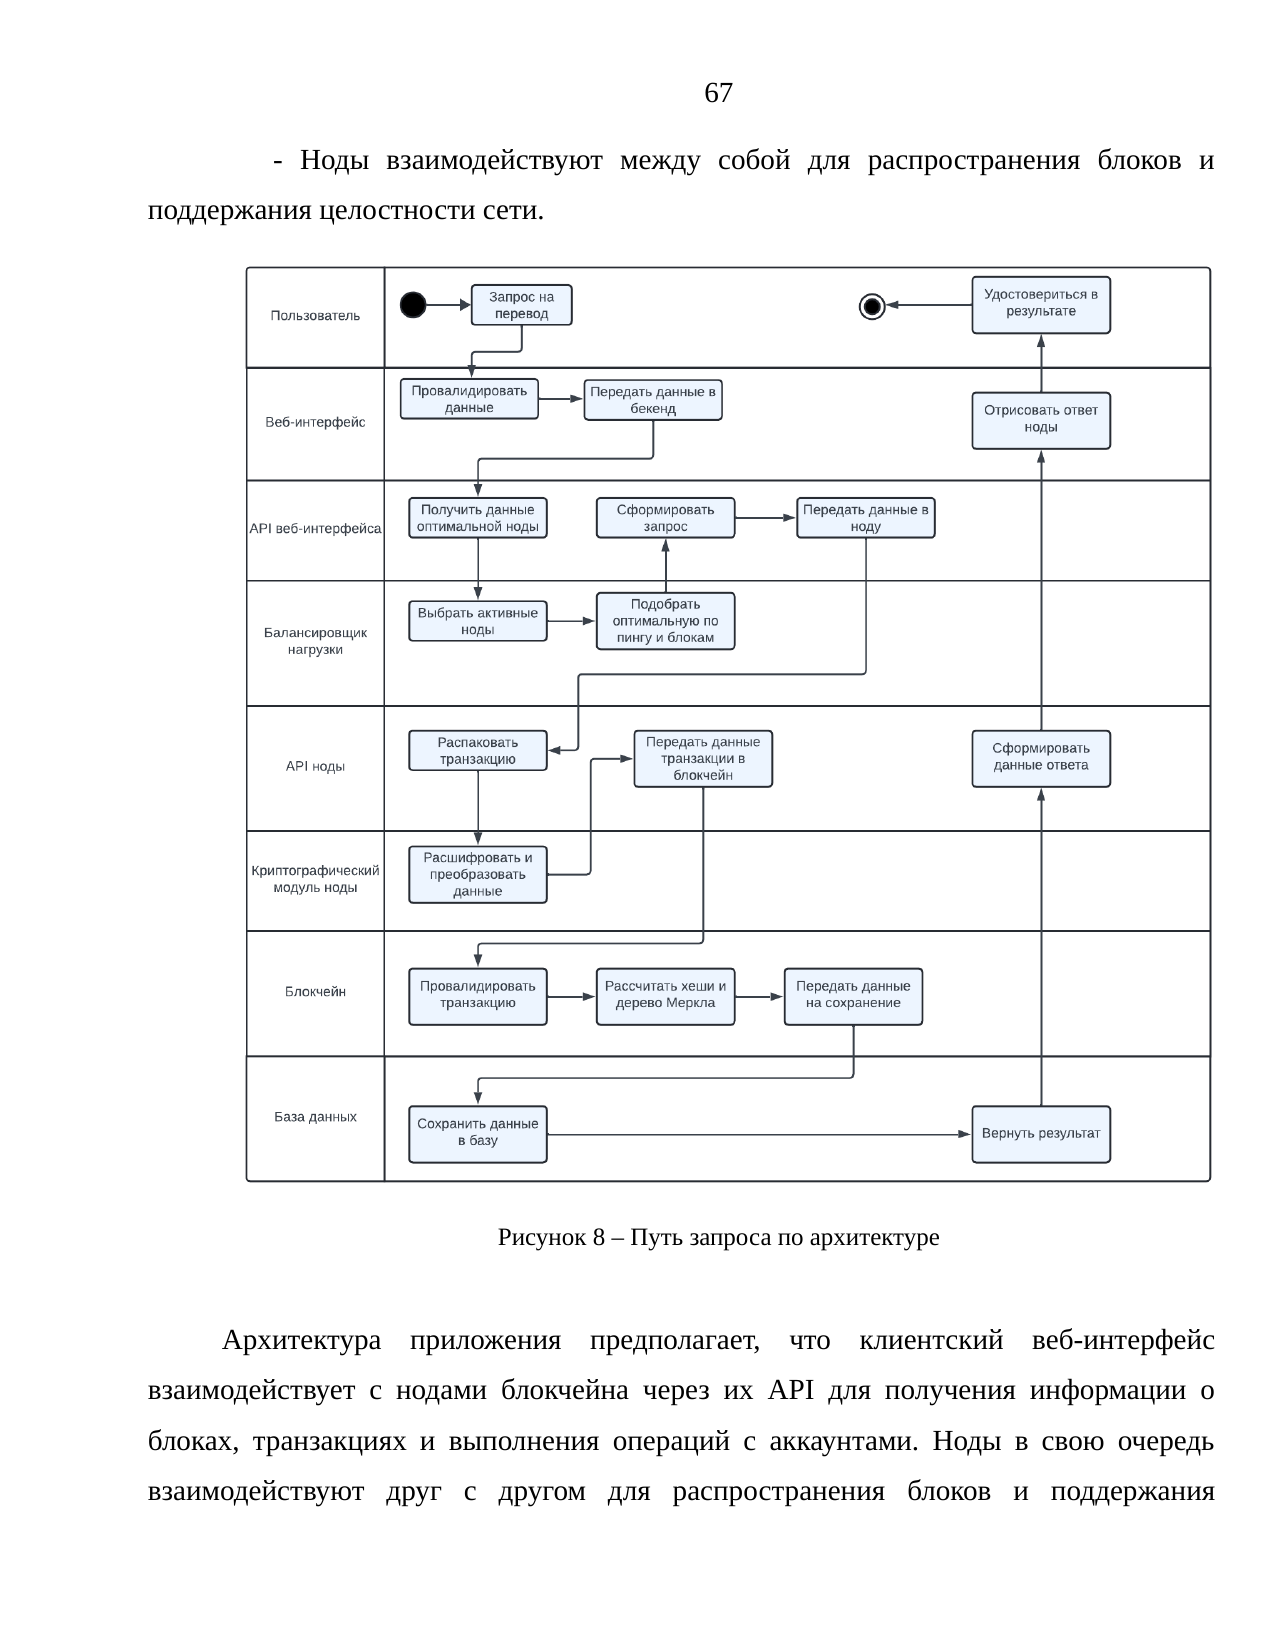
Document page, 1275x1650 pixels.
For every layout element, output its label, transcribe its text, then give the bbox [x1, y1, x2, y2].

text - Ноды взаимодействуют между собой для распространения блоков и поддержания целостности сети. [148, 142, 1216, 226]
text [148, 1322, 1216, 1507]
text Рисунок 8 – Путь запроса по архитектуре [148, 1222, 1216, 1251]
picture [221, 242, 1235, 1206]
